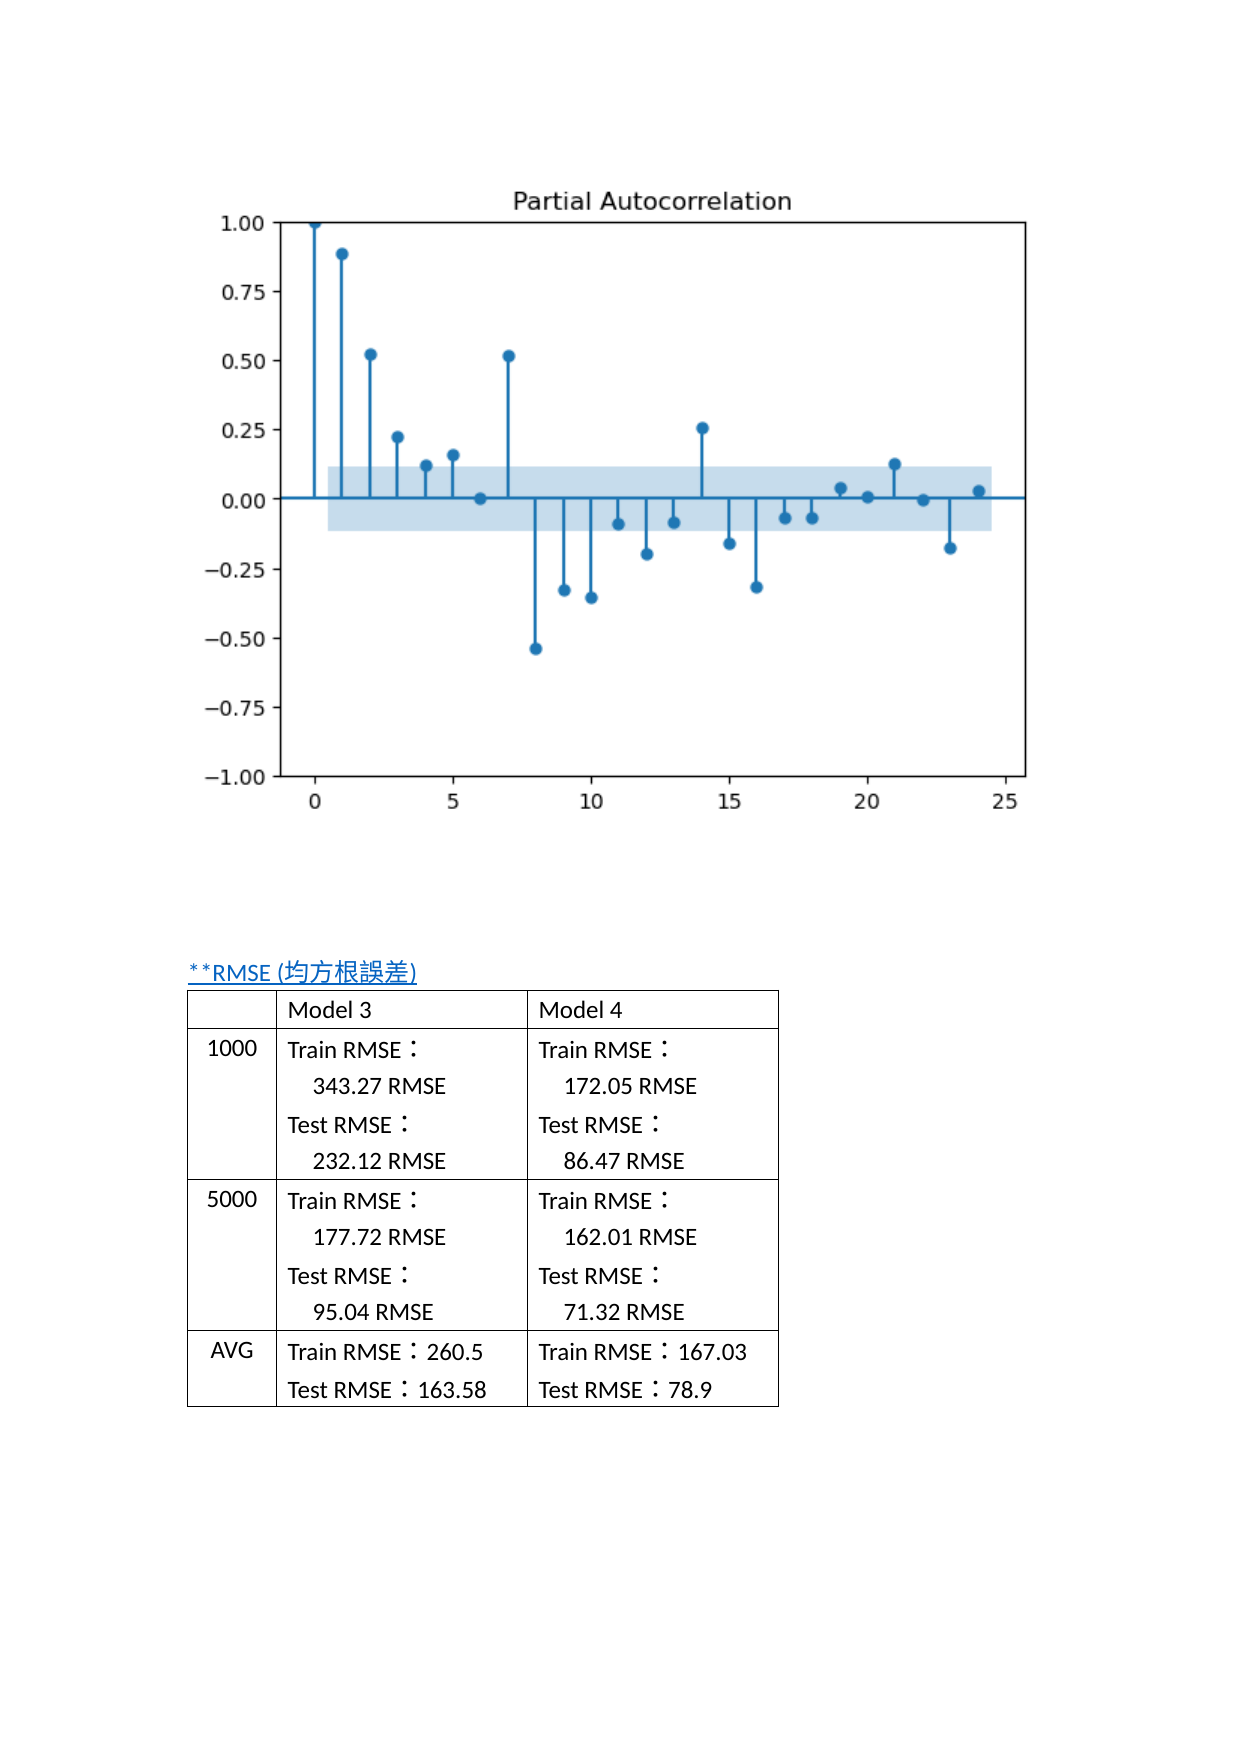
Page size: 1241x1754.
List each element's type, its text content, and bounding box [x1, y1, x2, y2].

table_header Model 4 [528, 991, 778, 1028]
table_cell Train RMSE：260.5 Test RMSE：163.58 [277, 1331, 527, 1406]
table_cell Train RMSE： 162.01 RMSE Test RMSE： 71.32 RMSE [528, 1180, 778, 1330]
table_cell AVG [188, 1331, 276, 1406]
table_cell Train RMSE： 343.27 RMSE Test RMSE： 232.12 RMSE [277, 1029, 527, 1179]
table_header [188, 991, 276, 1028]
table_cell Train RMSE：167.03 Test RMSE：78.9 [528, 1331, 778, 1406]
table_cell Train RMSE： 177.72 RMSE Test RMSE： 95.04 RMSE [277, 1180, 527, 1330]
table_cell Train RMSE： 172.05 RMSE Test RMSE： 86.47 RMSE [528, 1029, 778, 1179]
table_cell 5000 [188, 1180, 276, 1330]
table_header Model 3 [277, 991, 527, 1028]
text **RMSE (均方根誤差) [187, 952, 1053, 989]
table_cell 1000 [188, 1029, 276, 1179]
picture [187, 177, 1040, 827]
